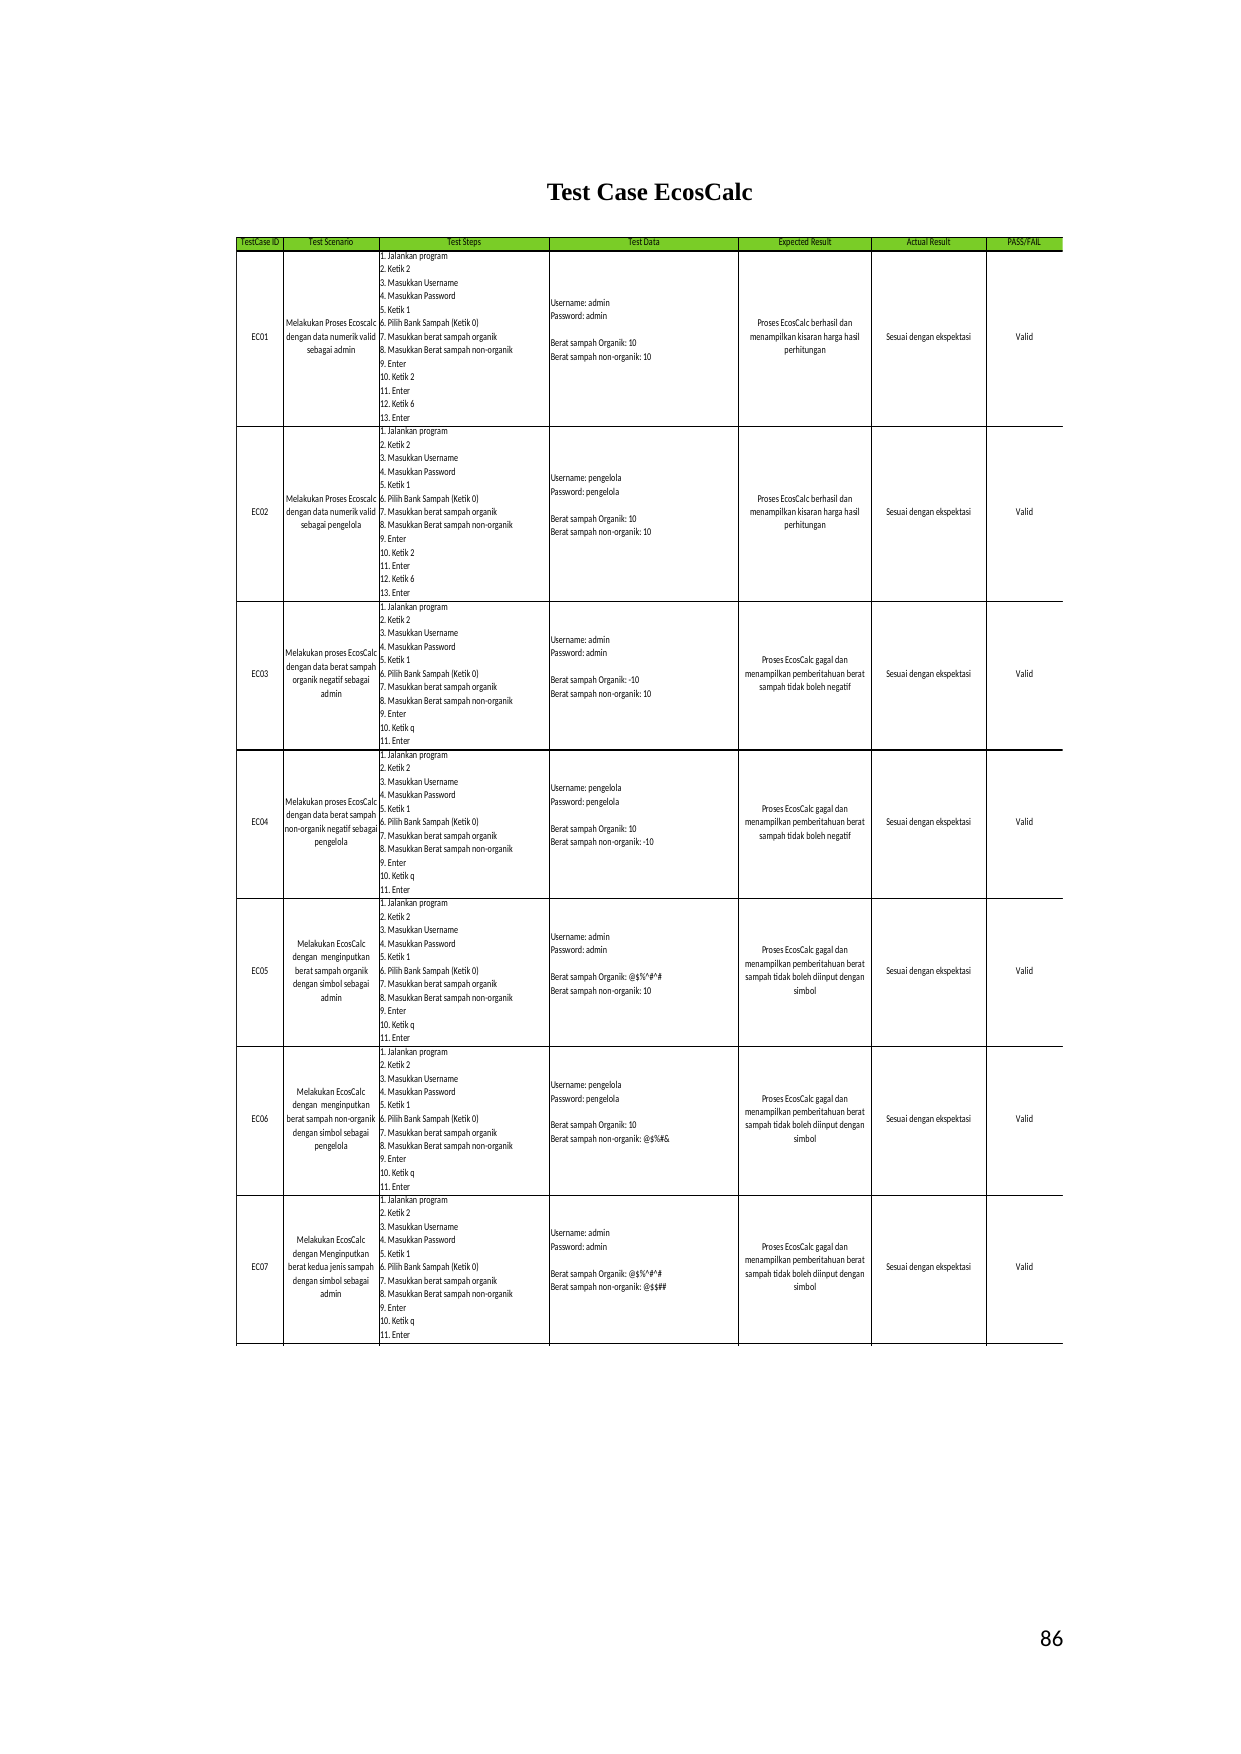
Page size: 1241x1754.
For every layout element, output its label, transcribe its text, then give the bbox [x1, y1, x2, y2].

text Test Case EcosCalc [236, 177, 1063, 206]
